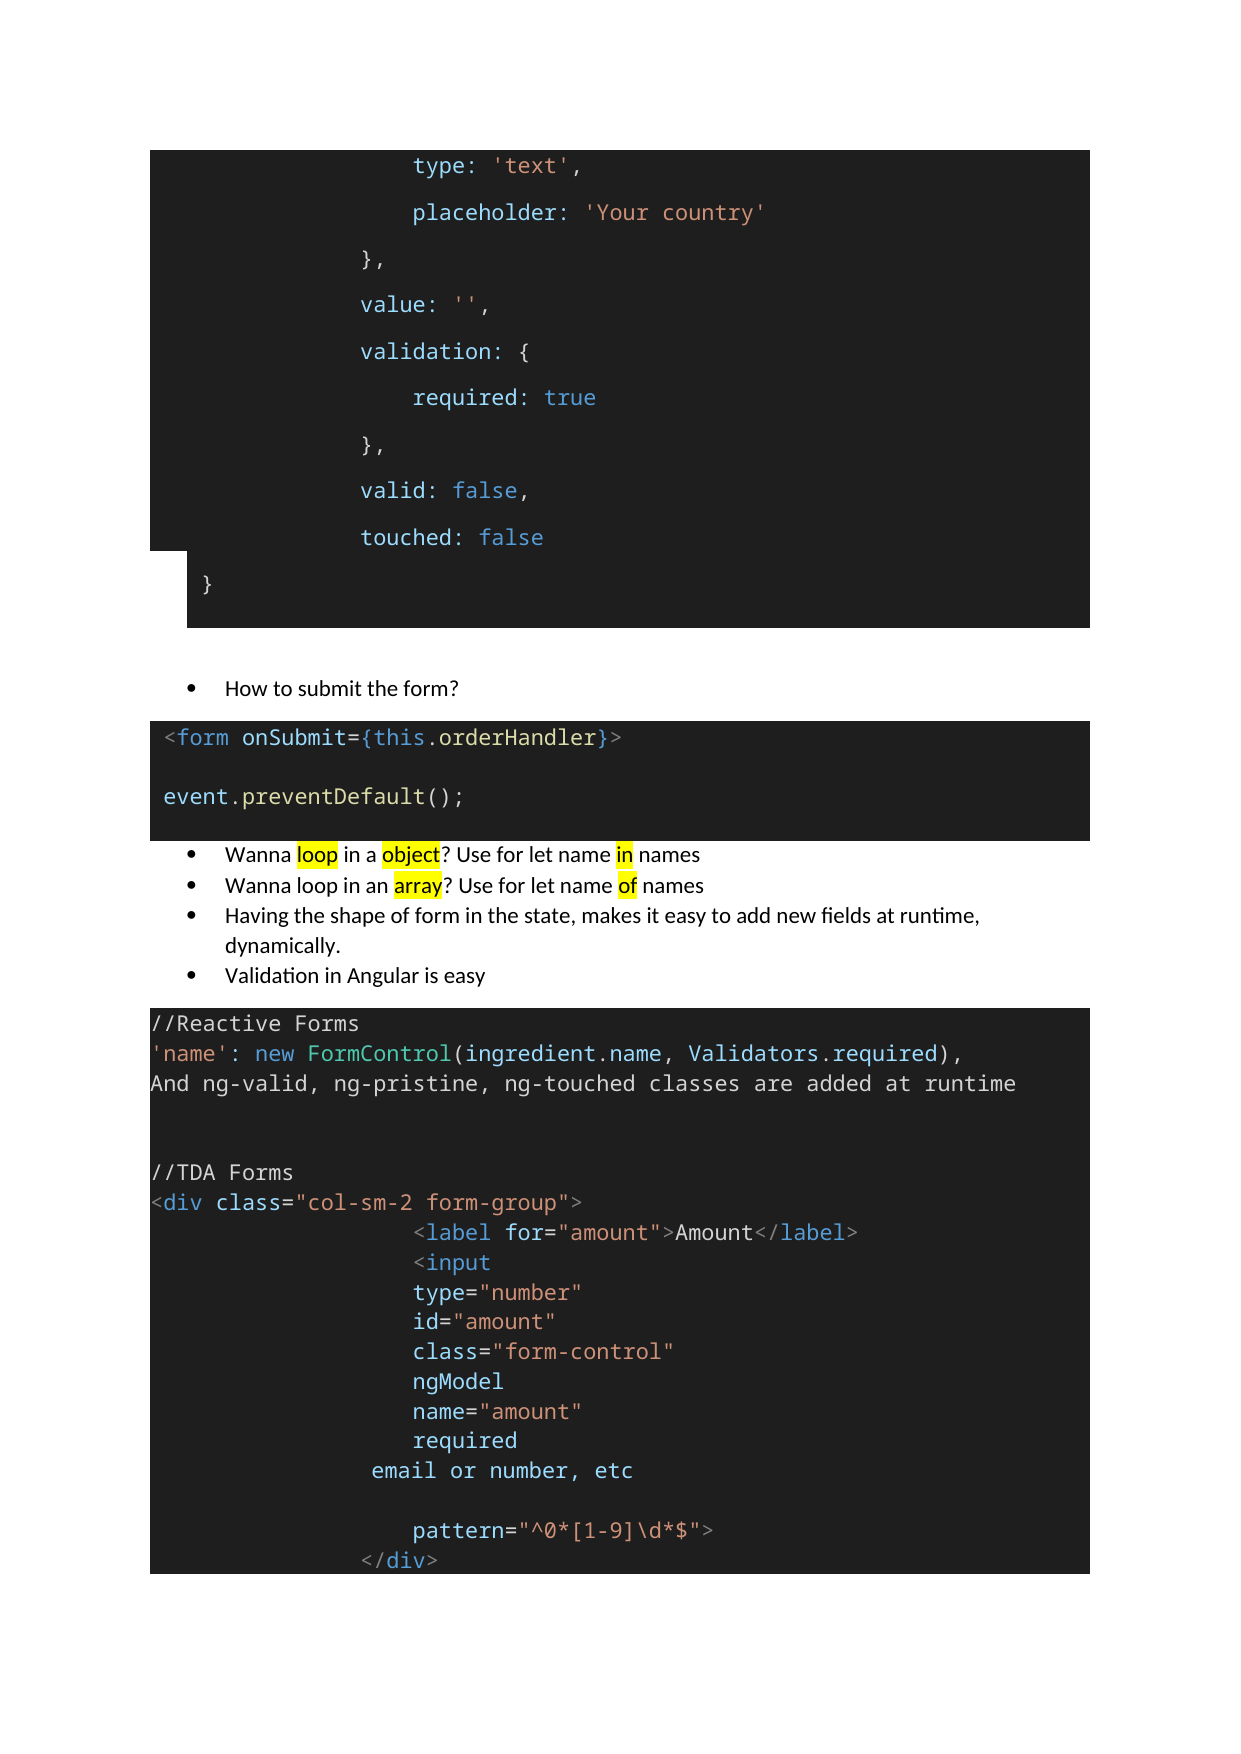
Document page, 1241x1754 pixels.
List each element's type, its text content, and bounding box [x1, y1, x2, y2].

text <label for="amount">Amount</label> [150, 1217, 1090, 1247]
text value: '', [150, 289, 1090, 319]
text pattern="^0*[1-9]\d*$"> [150, 1515, 1090, 1544]
text validation: { [150, 336, 1090, 366]
text }, [150, 243, 1090, 273]
text And ng-valid, ng-pristine, ng-touched classes are added at runtime [150, 1068, 1090, 1098]
list Wanna loop in a object? Use for let name in names [633, 841, 1090, 869]
text <div class="col-sm-2 form-group"> [150, 1187, 1090, 1217]
text //TDA Forms [150, 1157, 1090, 1187]
text <form onSubmit={this.orderHandler}> [150, 721, 1090, 751]
text name="amount" [150, 1396, 1090, 1425]
text required [150, 1425, 1090, 1455]
text required: true [150, 382, 1090, 412]
text touched: false [150, 522, 1090, 551]
list Wanna loop in an array? Use for let name of names [637, 871, 1090, 899]
text 'name': new FormControl(ingredient.name, Validators.required), [150, 1038, 1090, 1068]
text type: 'text', [150, 150, 1090, 180]
text email or number, etc [150, 1455, 1090, 1485]
text </div> [150, 1544, 1090, 1574]
text <input [150, 1247, 1090, 1276]
text ngModel [150, 1366, 1090, 1396]
list Validation in Angular is easy [187, 961, 1090, 989]
list Wanna loop in a object? Use for let name in names [187, 841, 297, 869]
text event.preventDefault(); [150, 781, 1090, 811]
text placeholder: 'Your country' [150, 196, 1090, 226]
text id="amount" [150, 1306, 1090, 1336]
text } [187, 568, 1090, 598]
text valid: false, [150, 475, 1090, 505]
list Having the shape of form in the state, makes it easy to add new fields at runtime, dynamically. [187, 901, 1090, 959]
list Wanna loop in an array? Use for let name of names [187, 871, 394, 899]
text class="form-control" [150, 1336, 1090, 1366]
text //Reactive Forms [150, 1008, 1090, 1038]
list Wanna loop in a object? Use for let name in names [440, 841, 616, 869]
list How to submit the form? [187, 674, 1090, 703]
text }, [150, 429, 1090, 458]
list Wanna loop in an array? Use for let name of names [442, 871, 618, 899]
text type="number" [150, 1276, 1090, 1306]
